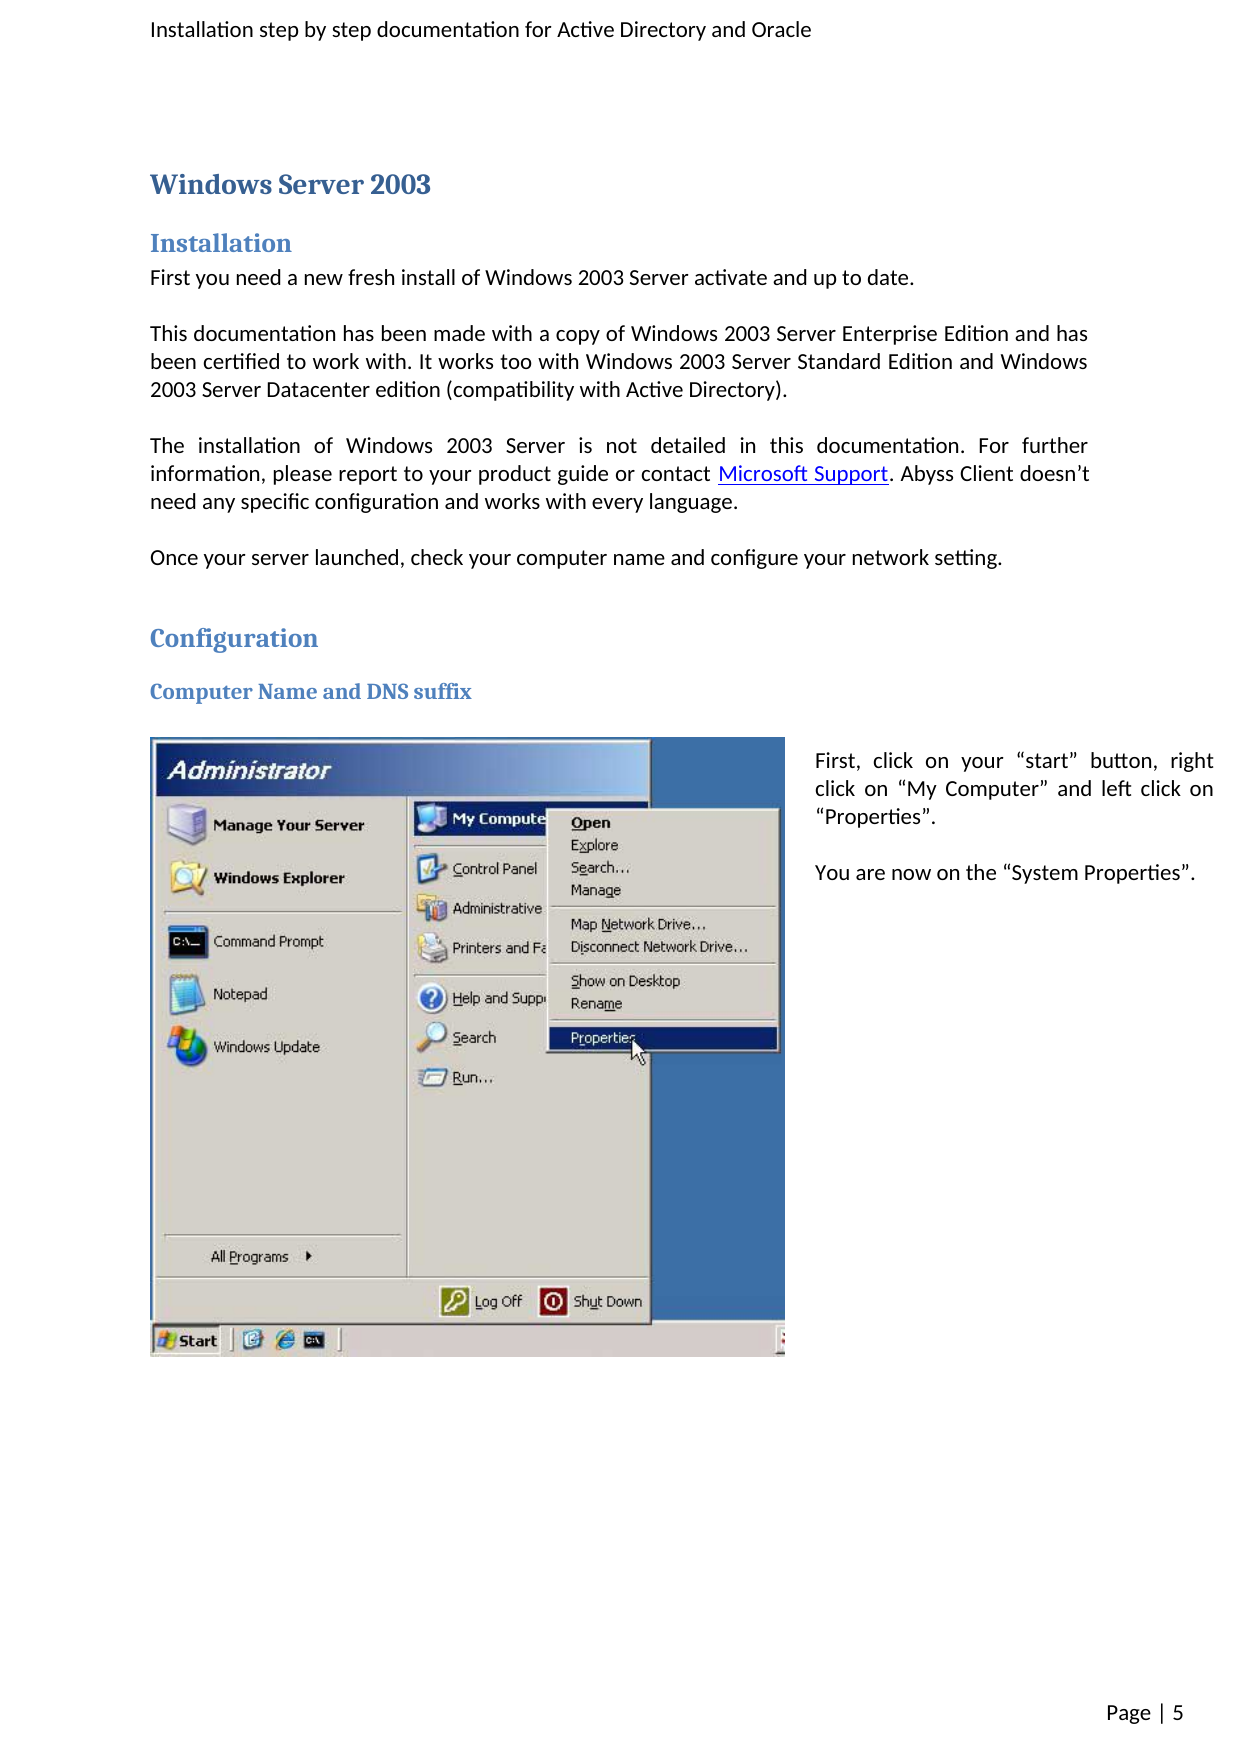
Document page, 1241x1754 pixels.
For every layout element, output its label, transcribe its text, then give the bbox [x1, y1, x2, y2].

subtitle Configuration [150, 623, 1090, 654]
text The installation of Windows 2003 Server is not detailed in this documentation. For further information, please report to your product guide or contact Microsoft Support. Abyss Client doesn’t need any specific configuration and works with every language. [150, 431, 1090, 516]
subtitle Windows Server 2003 [150, 168, 1090, 202]
picture [150, 737, 785, 1357]
subtitle Installation [150, 228, 1090, 259]
subtitle Computer Name and DNS suffix [150, 679, 1090, 706]
text First you need a new fresh install of Windows 2003 Server activate and up to date. [150, 263, 1090, 291]
text Once your server launched, check your computer name and configure your network setting. [150, 543, 1090, 572]
text This documentation has been made with a copy of Windows 2003 Server Enterprise Edition and has been certified to work with. It works too with Windows 2003 Server Standard Edition and Windows 2003 Server Datacenter edition (compatibility with Active Directory). [150, 319, 1090, 403]
